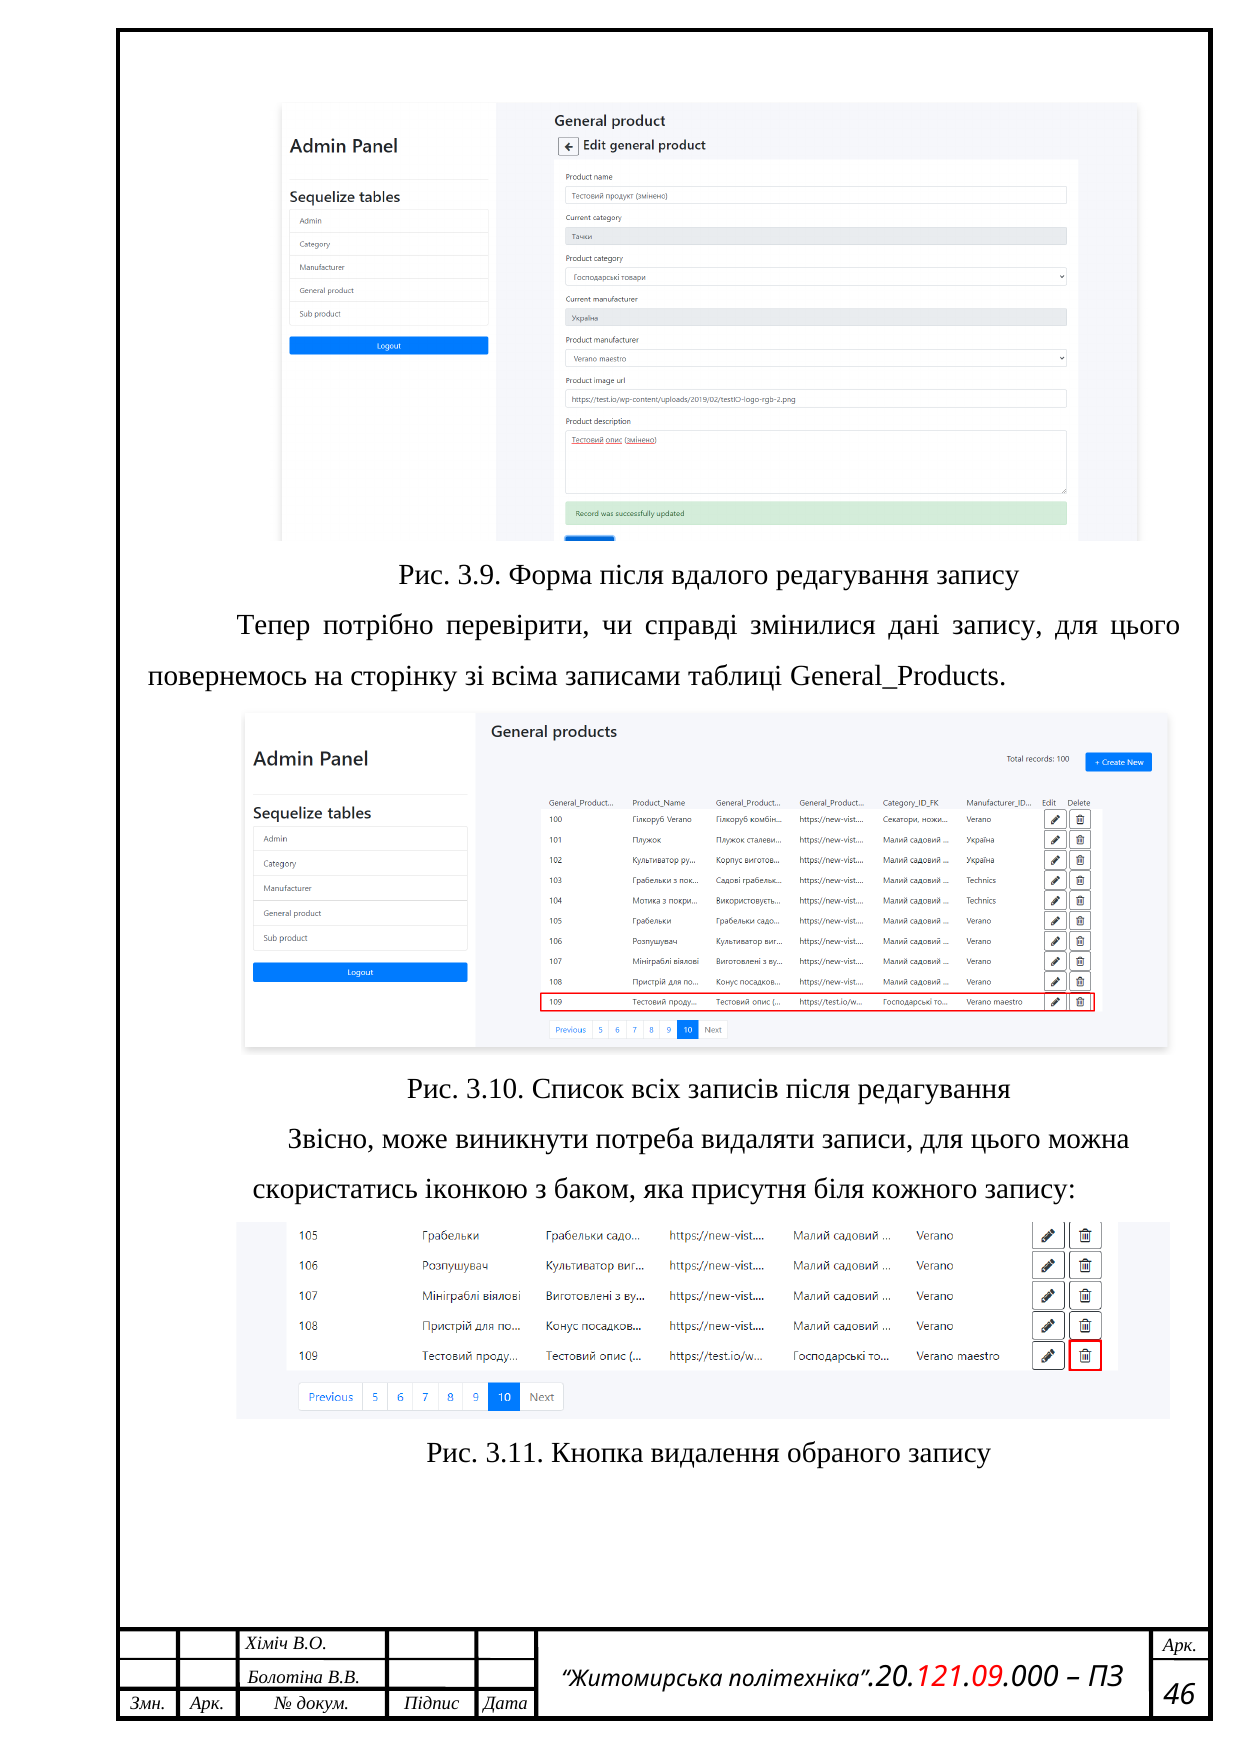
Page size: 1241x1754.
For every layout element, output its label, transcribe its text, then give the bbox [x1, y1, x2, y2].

text Тепер потрібно перевірити, чи справді змінилися дані запису, для цього повернемось на сторінку зі всіма записами таблиці General_Products. [148, 607, 1181, 691]
text Рис. 3.10. Список всіх записів після редагування [148, 1071, 1181, 1104]
picture [236, 1222, 1170, 1419]
picture [269, 102, 1148, 541]
text Звісно, може виникнути потреба видаляти записи, для цього можна скористатись іконкою з баком, яка присутня біля кожного запису: [148, 1121, 1181, 1205]
text Рис. 3.11. Кнопка видалення обраного запису [148, 1436, 1181, 1469]
picture [241, 708, 1177, 1055]
text Рис. 3.9. Форма після вдалого редагування запису [148, 557, 1181, 591]
